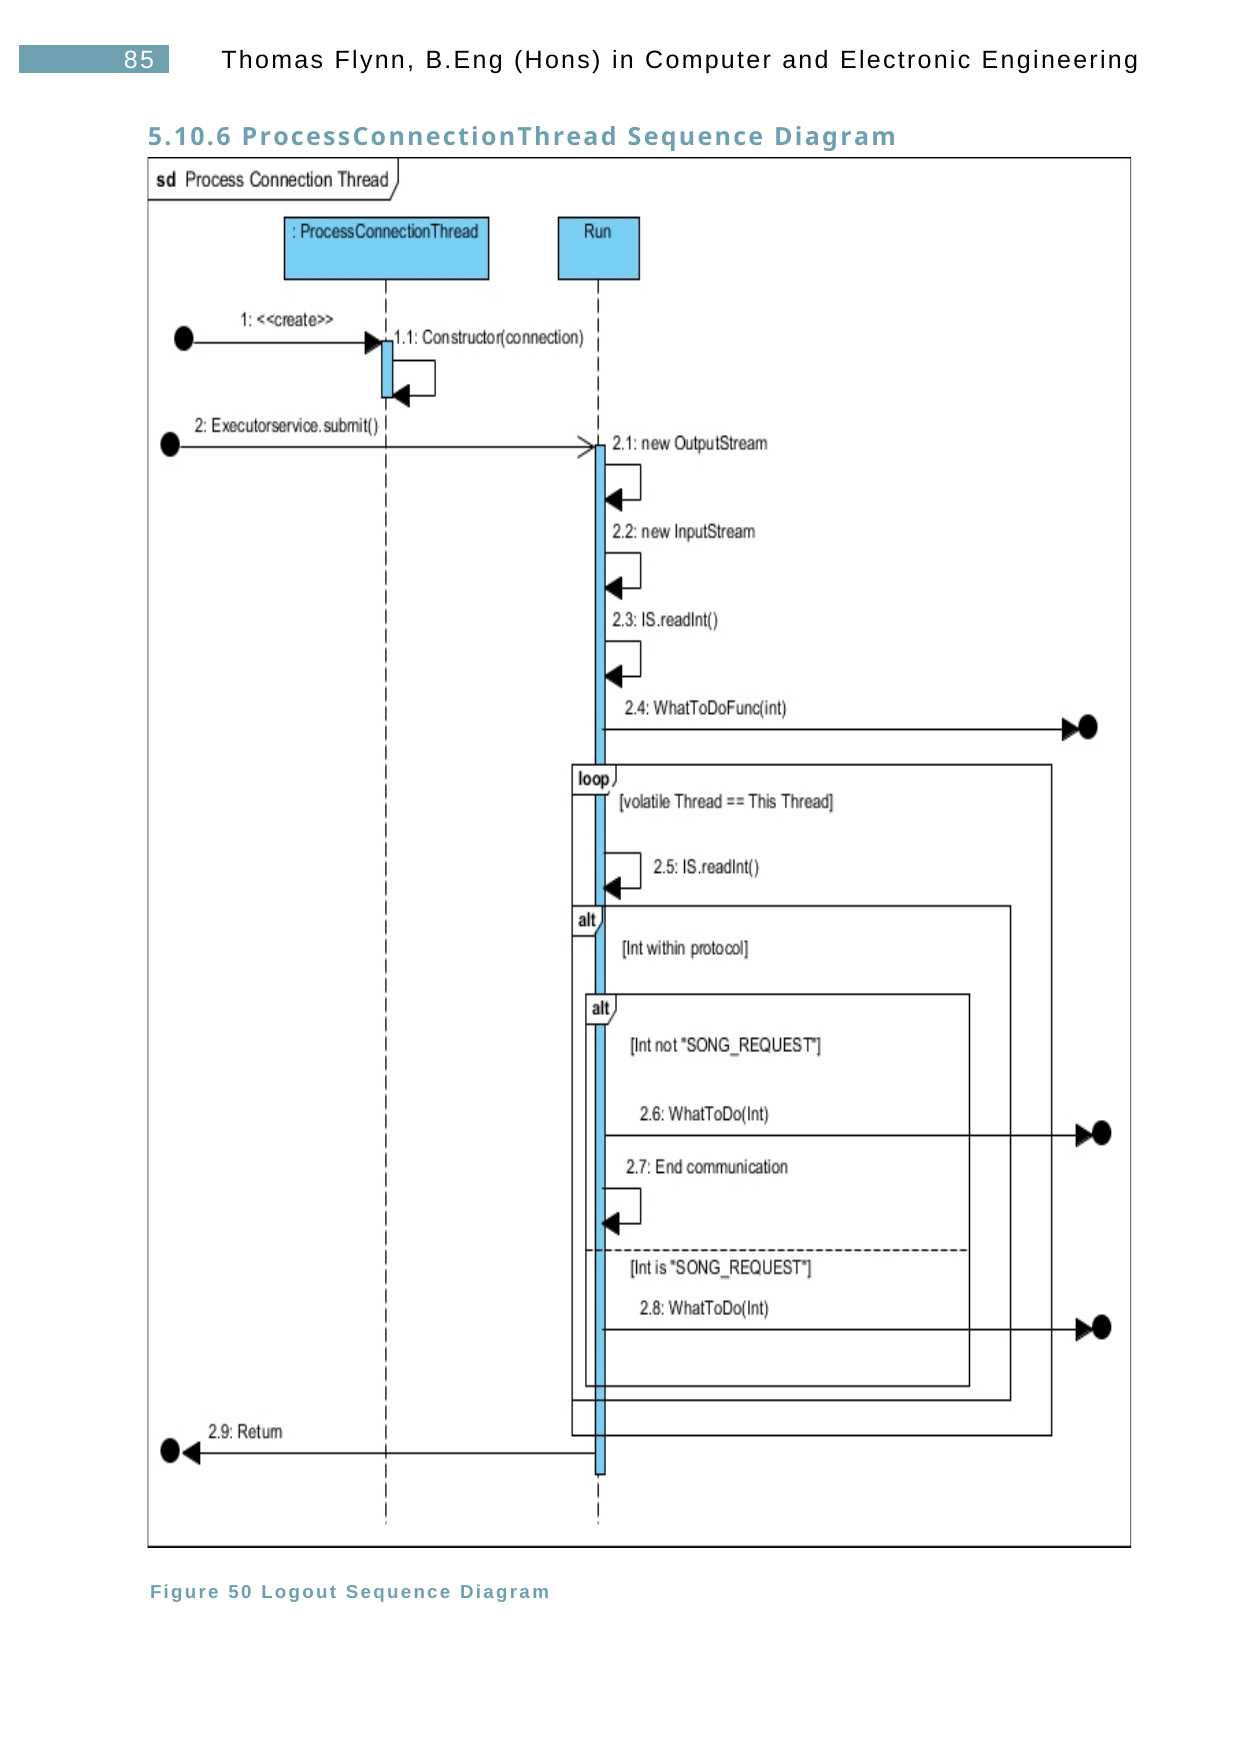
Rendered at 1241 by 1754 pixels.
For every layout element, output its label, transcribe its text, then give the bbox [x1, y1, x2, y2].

picture [147, 157, 1132, 1548]
subtitle 5.10.6 ProcessConnectionThread Sequence Diagram [148, 118, 1122, 152]
